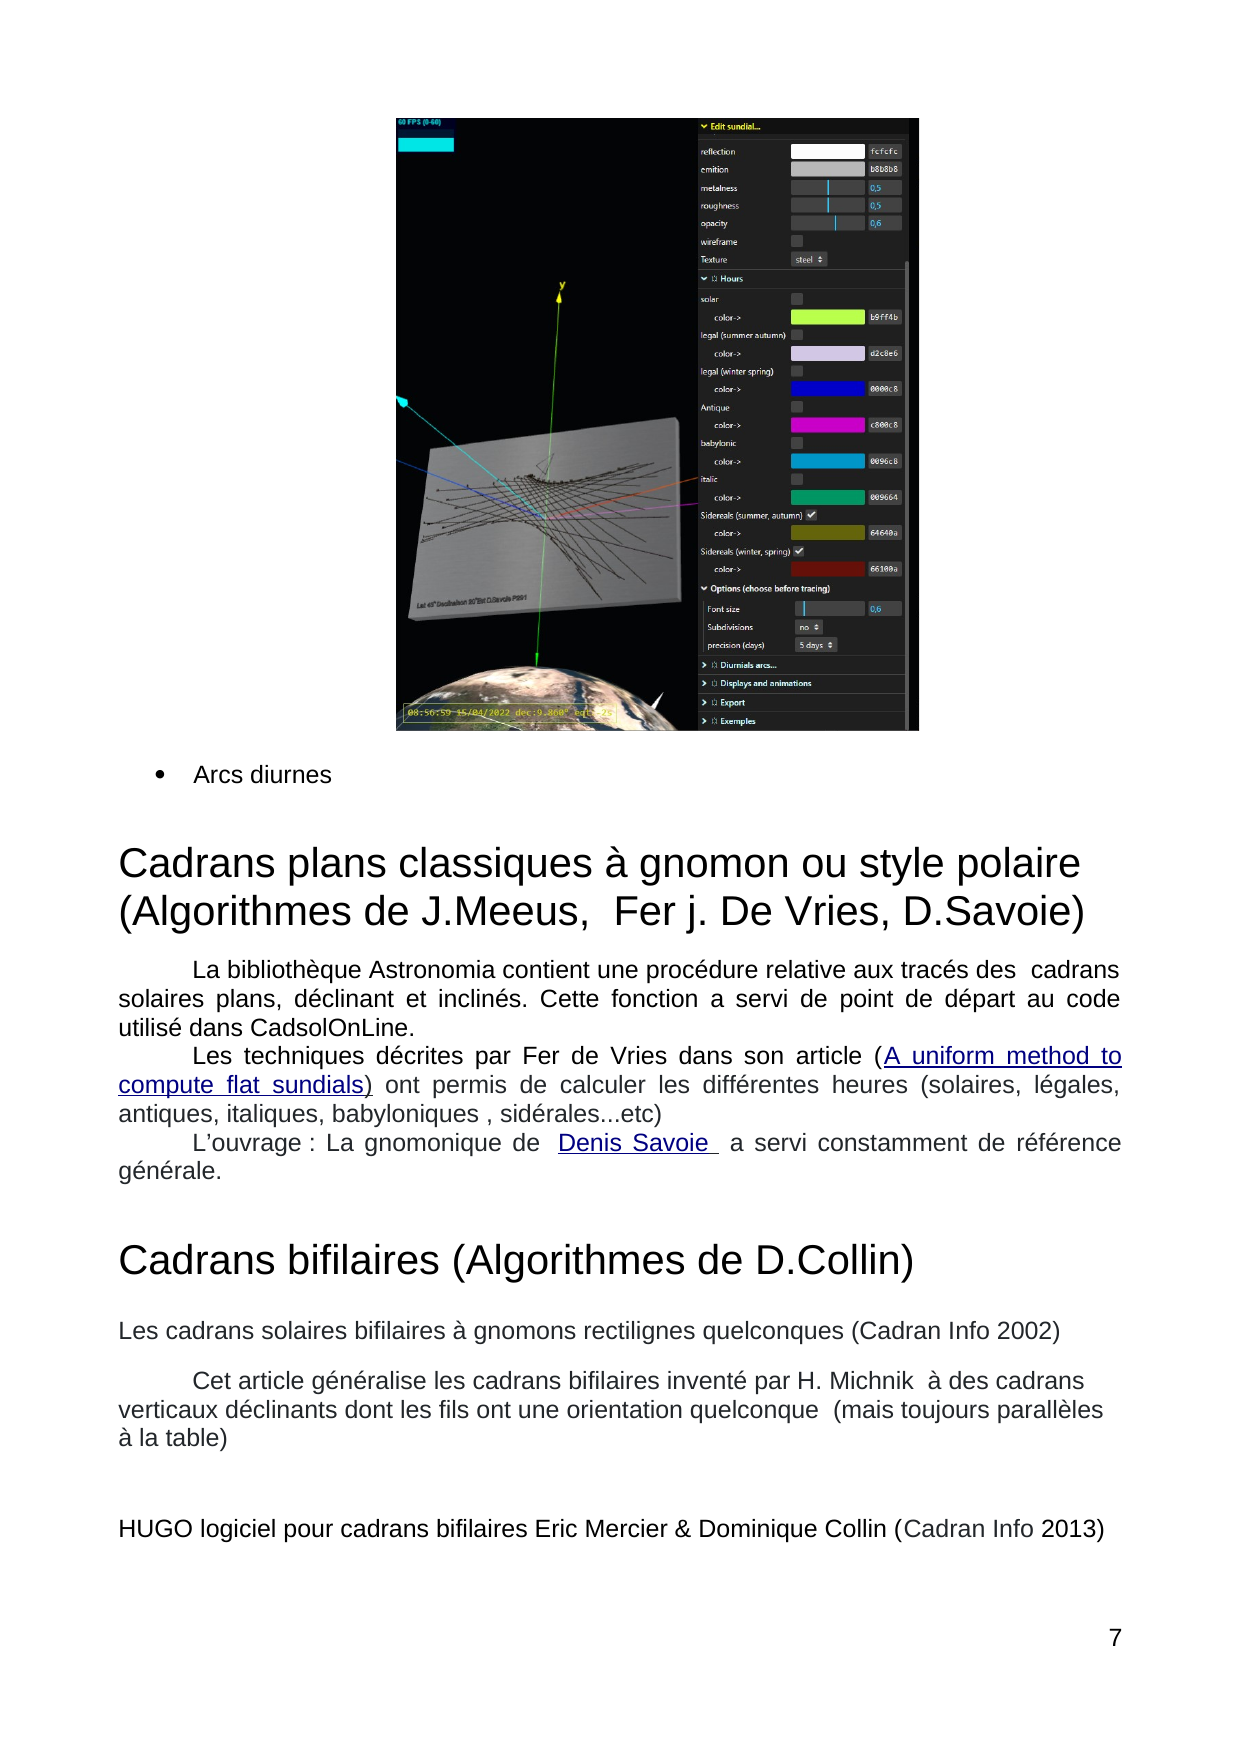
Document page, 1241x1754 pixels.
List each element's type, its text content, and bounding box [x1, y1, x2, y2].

subtitle Les cadrans solaires bifilaires à gnomons rectilignes quelconques (Cadran Info 2002) [118, 1316, 1122, 1345]
picture [396, 118, 920, 731]
subtitle Cadrans bifilaires (Algorithmes de D.Collin) [118, 1235, 1122, 1283]
text L’ouvrage : La gnomonique de Denis Savoie a servi constamment de référence générale. [118, 1128, 1122, 1185]
subtitle HUGO logiciel pour cadrans bifilaires Eric Mercier & Dominique Collin (Cadran Info 2013) [118, 1514, 1122, 1543]
text Cet article généralise les cadrans bifilaires inventé par H. Michnik à des cadrans verticaux déclinants dont les fils ont une orientation quelconque (mais toujours parallèles à la table) [118, 1366, 1122, 1452]
subtitle Cadrans plans classiques à gnomon ou style polaire (Algorithmes de J.Meeus, Fer j. De Vries, D.Savoie) [118, 838, 1122, 934]
text Les techniques décrites par Fer de Vries dans son article (A uniform method to compute flat sundials) ont permis de calculer les différentes heures (solaires, légales, antiques, italiques, babyloniques , sidérales...etc) [118, 1041, 1122, 1128]
text La bibliothèque Astronomia contient une procédure relative aux tracés des cadrans solaires plans, déclinant et inclinés. Cette fonction a servi de point de départ au code utilisé dans CadsolOnLine. [118, 955, 1122, 1041]
list Arcs diurnes [156, 759, 1122, 788]
